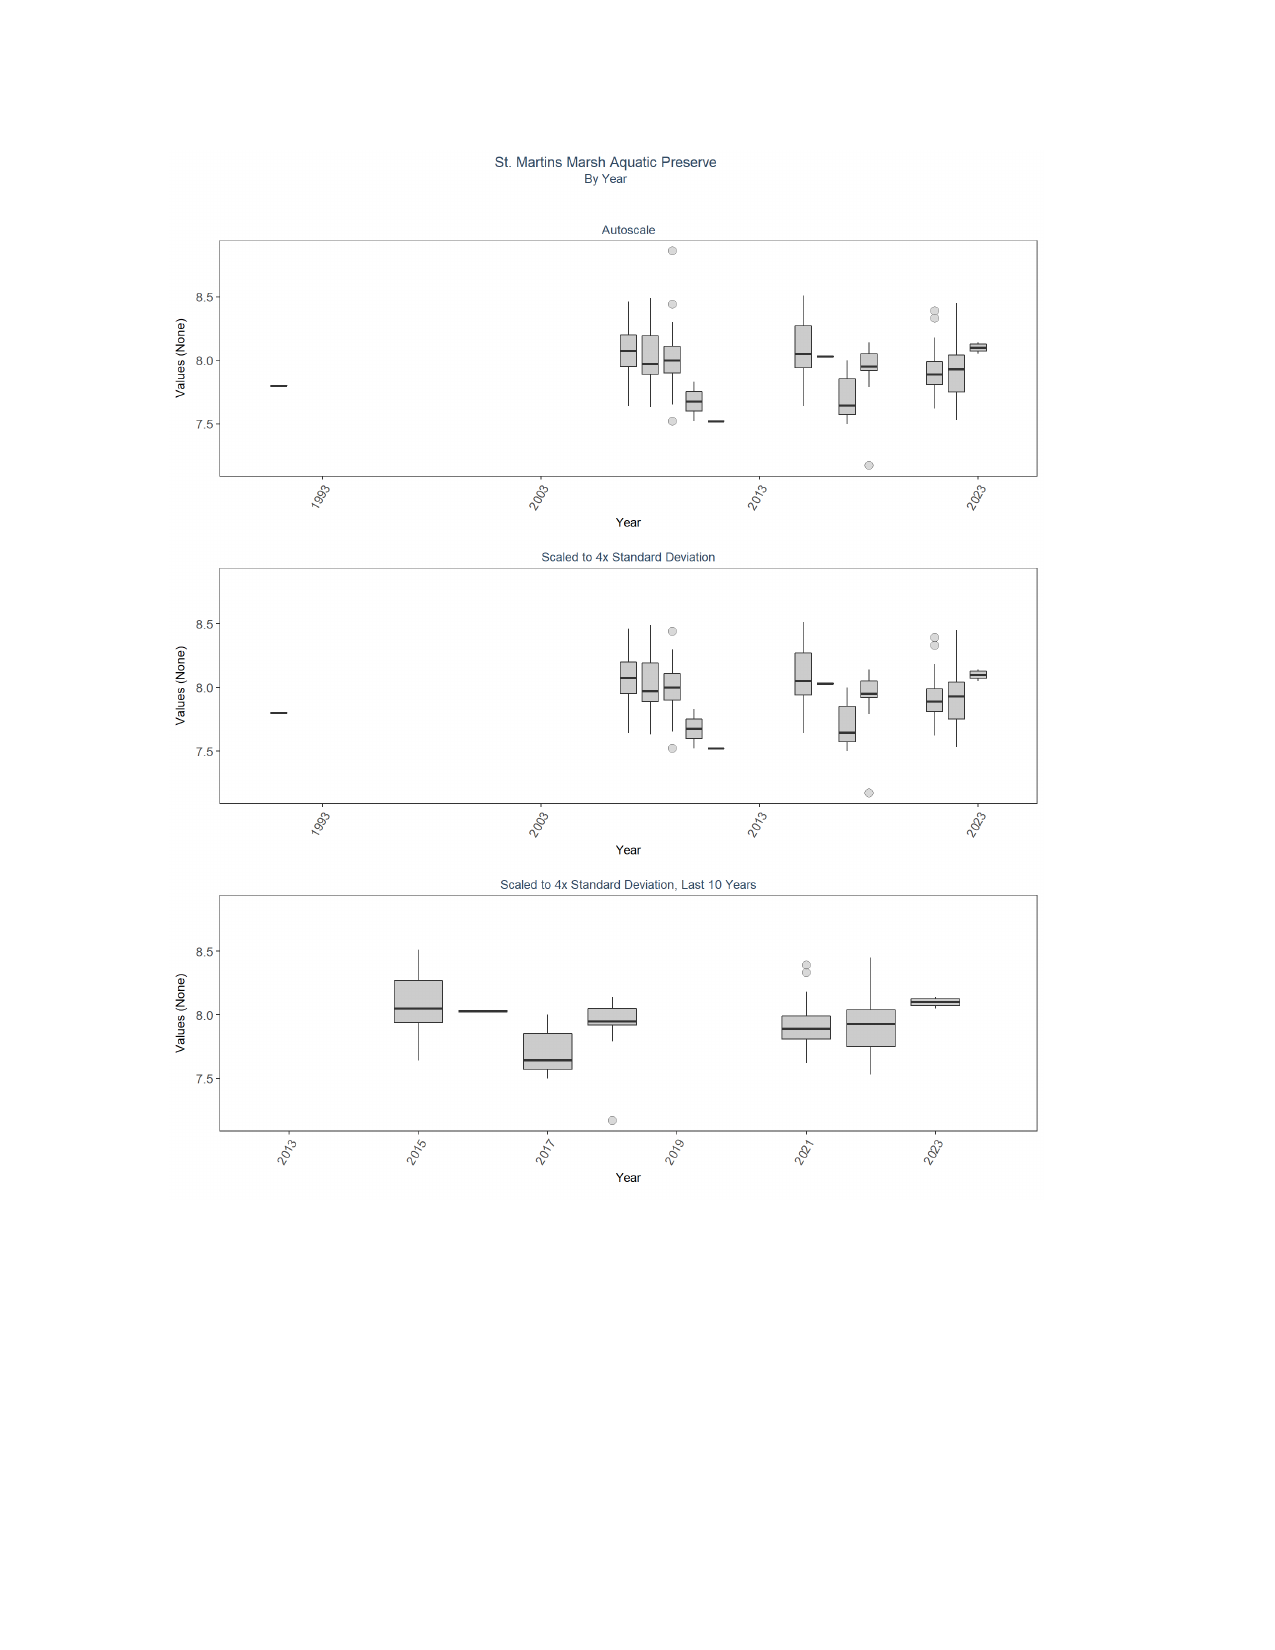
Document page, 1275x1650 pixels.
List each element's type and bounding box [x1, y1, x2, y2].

picture [168, 150, 1044, 1200]
